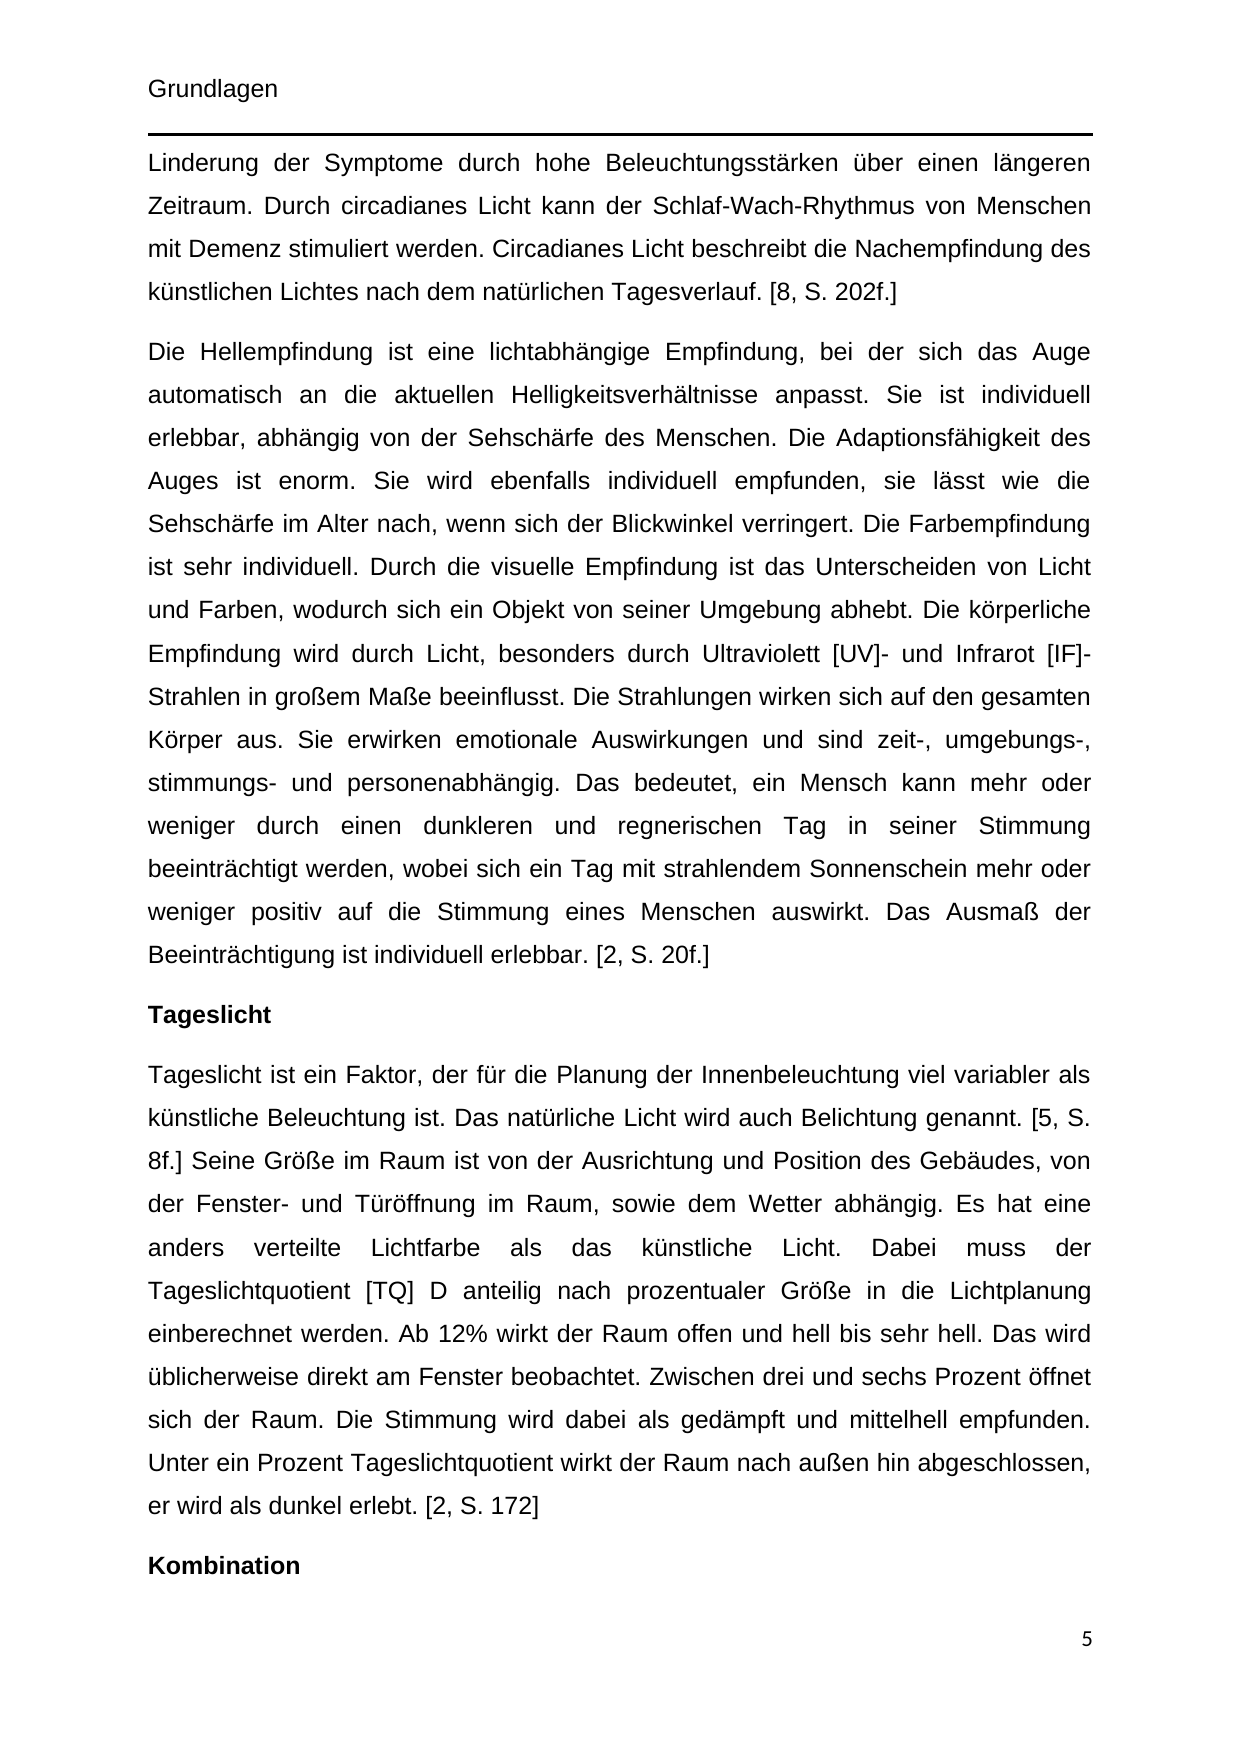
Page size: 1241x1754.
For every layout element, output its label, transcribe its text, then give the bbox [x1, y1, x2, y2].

text Kombination [148, 1551, 1093, 1580]
text Tageslicht [148, 1000, 1093, 1029]
text Tageslicht ist ein Faktor, der für die Planung der Innenbeleuchtung viel variabler als künstliche Beleuchtung ist. Das natürliche Licht wird auch Belichtung genannt. [5, S. 8f.] Seine Größe im Raum ist von der Ausrichtung und Position des Gebäudes, von der Fenster- und Türöffnung im Raum, sowie dem Wetter abhängig. Es hat eine anders verteilte Lichtfarbe als das künstliche Licht. Dabei muss der Tageslichtquotient [TQ] D anteilig nach prozentualer Größe in die Lichtplanung einberechnet werden. Ab 12% wirkt der Raum offen und hell bis sehr hell. Das wird üblicherweise direkt am Fenster beobachtet. Zwischen drei und sechs Prozent öffnet sich der Raum. Die Stimmung wird dabei als gedämpft und mittelhell empfunden. Unter ein Prozent Tageslichtquotient wirkt der Raum nach außen hin abgeschlossen, er wird als dunkel erlebt. [2, S. 172] [148, 1060, 1093, 1520]
text Die Hellempfindung ist eine lichtabhängige Empfindung, bei der sich das Auge automatisch an die aktuellen Helligkeitsverhältnisse anpasst. Sie ist individuell erlebbar, abhängig von der Sehschärfe des Menschen. Die Adaptionsfähigkeit des Auges ist enorm. Sie wird ebenfalls individuell empfunden, sie lässt wie die Sehschärfe im Alter nach, wenn sich der Blickwinkel verringert. Die Farbempfindung ist sehr individuell. Durch die visuelle Empfindung ist das Unterscheiden von Licht und Farben, wodurch sich ein Objekt von seiner Umgebung abhebt. Die körperliche Empfindung wird durch Licht, besonders durch Ultraviolett [UV]- und Infrarot [IF]-Strahlen in großem Maße beeinflusst. Die Strahlungen wirken sich auf den gesamten Körper aus. Sie erwirken emotionale Auswirkungen und sind zeit-, umgebungs-, stimmungs- und personenabhängig. Das bedeutet, ein Mensch kann mehr oder weniger durch einen dunkleren und regnerischen Tag in seiner Stimmung beeinträchtigt werden, wobei sich ein Tag mit strahlendem Sonnenschein mehr oder weniger positiv auf die Stimmung eines Menschen auswirkt. Das Ausmaß der Beeinträchtigung ist individuell erlebbar. [2, S. 20f.] [148, 337, 1093, 969]
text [148, 148, 1093, 306]
